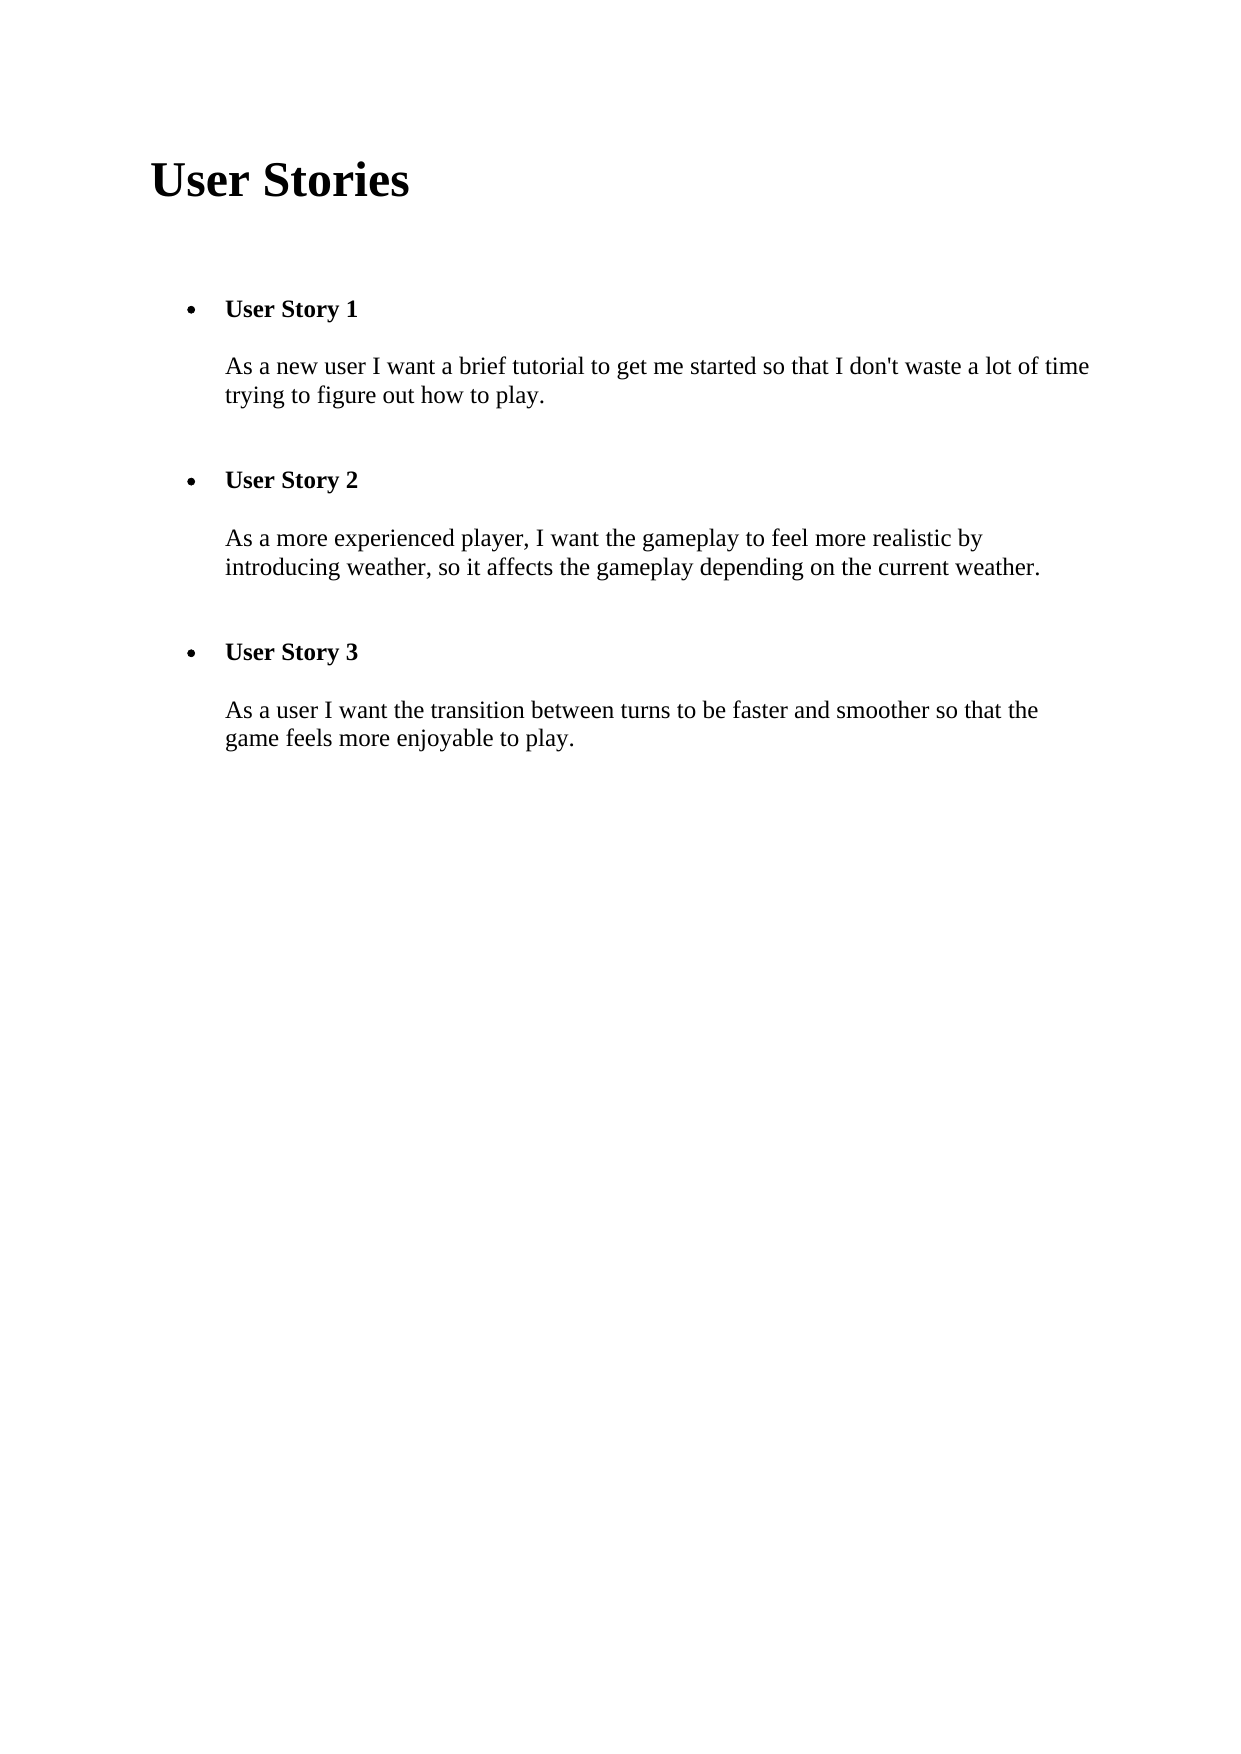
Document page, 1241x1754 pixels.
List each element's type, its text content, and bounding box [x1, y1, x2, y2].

text As a more experienced player, I want the gameplay to feel more realistic by introducing weather, so it affects the gameplay depending on the current weather. [225, 523, 1090, 581]
list User Story 1 [187, 294, 1090, 322]
title User Stories [150, 150, 1090, 294]
list User Story 2 [187, 466, 1090, 494]
list User Story 3 [187, 637, 1090, 666]
text As a user I want the transition between turns to be faster and smoother so that the game feels more enjoyable to play. [225, 695, 1090, 752]
text As a new user I want a brief tutorial to get me started so that I don't waste a lot of time trying to figure out how to play. [225, 351, 1090, 409]
